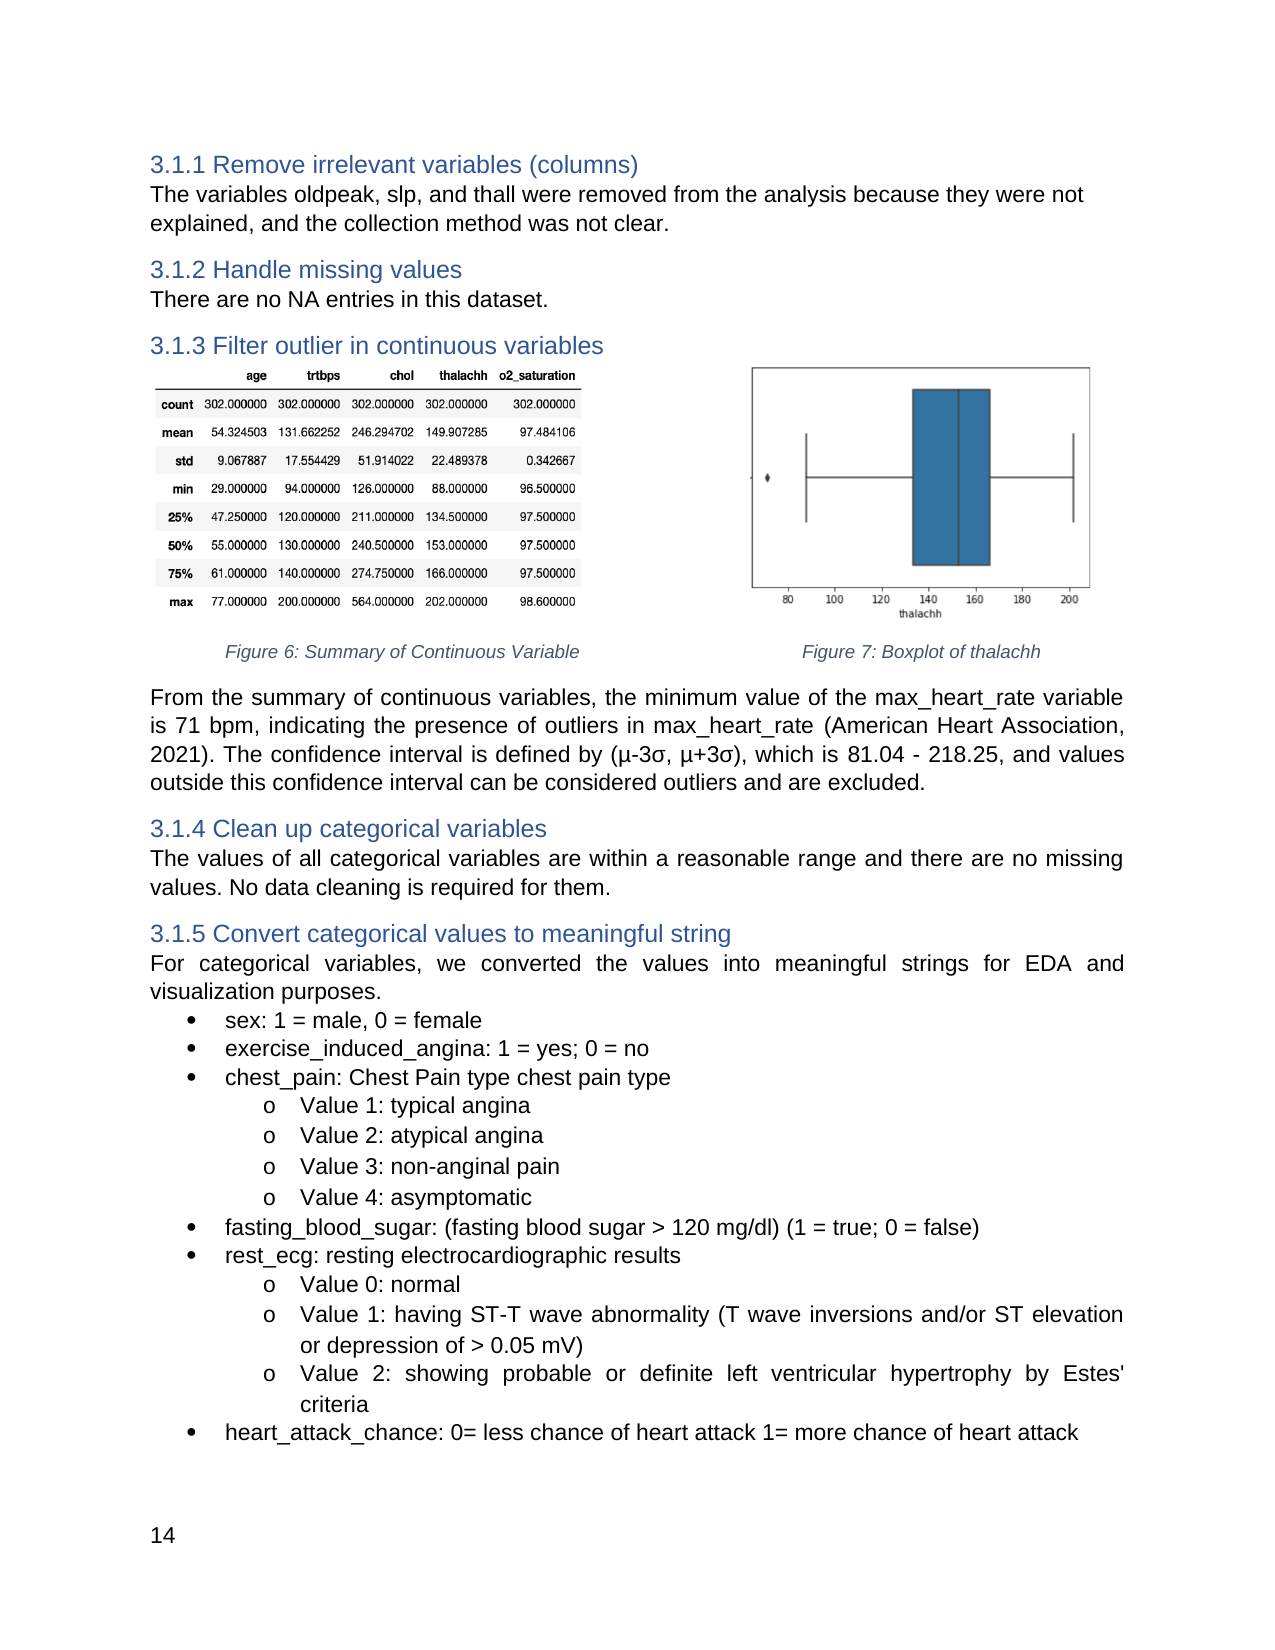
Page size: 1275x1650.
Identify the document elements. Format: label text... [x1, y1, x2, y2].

list Value 1: having ST-T wave abnormality (T wave inversions and/or ST elevation or depression of > 0.05 mV) [262, 1301, 1125, 1358]
text From the summary of continuous variables, the minimum value of the max_heart_rate variable is 71 bpm, indicating the presence of outliers in max_heart_rate . The confidence interval is defined by (µ-3σ, µ+3σ), which is 81.04 - 218.25, and values outside this confidence interval can be considered outliers and are excluded. [150, 684, 1125, 795]
list sex: 1 = male, 0 = female [187, 1007, 1125, 1033]
list Value 3: non-anginal pain [262, 1153, 1125, 1181]
list heart_attack_chance: 0= less chance of heart attack 1= more chance of heart attack [187, 1419, 1125, 1446]
subtitle 3.1.5 Convert categorical values to meaningful string [150, 919, 1125, 947]
text The values of all categorical variables are within a reasonable range and there are no missing values. No data cleaning is required for them. [150, 845, 1125, 900]
subtitle 3.1.2 Handle missing values [150, 254, 1125, 283]
list chest_pain: Chest Pain type chest pain type [187, 1063, 1125, 1090]
picture [150, 361, 587, 623]
subtitle 3.1.3 Filter outlier in continuous variables [150, 331, 1125, 359]
list rest_ecg: resting electrocardiographic results [187, 1242, 1125, 1269]
list Value 1: typical angina [262, 1092, 1125, 1120]
text For categorical variables, we converted the values into meaningful strings for EDA and visualization purposes. [150, 950, 1125, 1004]
subtitle 3.1.1 Remove irrelevant variables (columns) [150, 150, 1125, 179]
list Value 2: atypical angina [262, 1122, 1125, 1151]
list fasting_blood_sugar: (fasting blood sugar > 120 mg/dl) (1 = true; 0 = false) [187, 1214, 1125, 1240]
list Value 2: showing probable or definite left ventricular hypertrophy by Estes' criteria [262, 1360, 1125, 1417]
list Value 4: asymptomatic [262, 1183, 1125, 1212]
list exercise_induced_angina: 1 = yes; 0 = no [187, 1035, 1125, 1061]
text The variables oldpeak, slp, and thall were removed from the analysis because they were not explained, and the collection method was not clear. [150, 181, 1125, 236]
subtitle 3.1.4 Clean up categorical variables [150, 814, 1125, 843]
text There are no NA entries in this dataset. [150, 286, 1125, 312]
list Value 0: normal [262, 1271, 1125, 1299]
picture [750, 365, 1091, 623]
